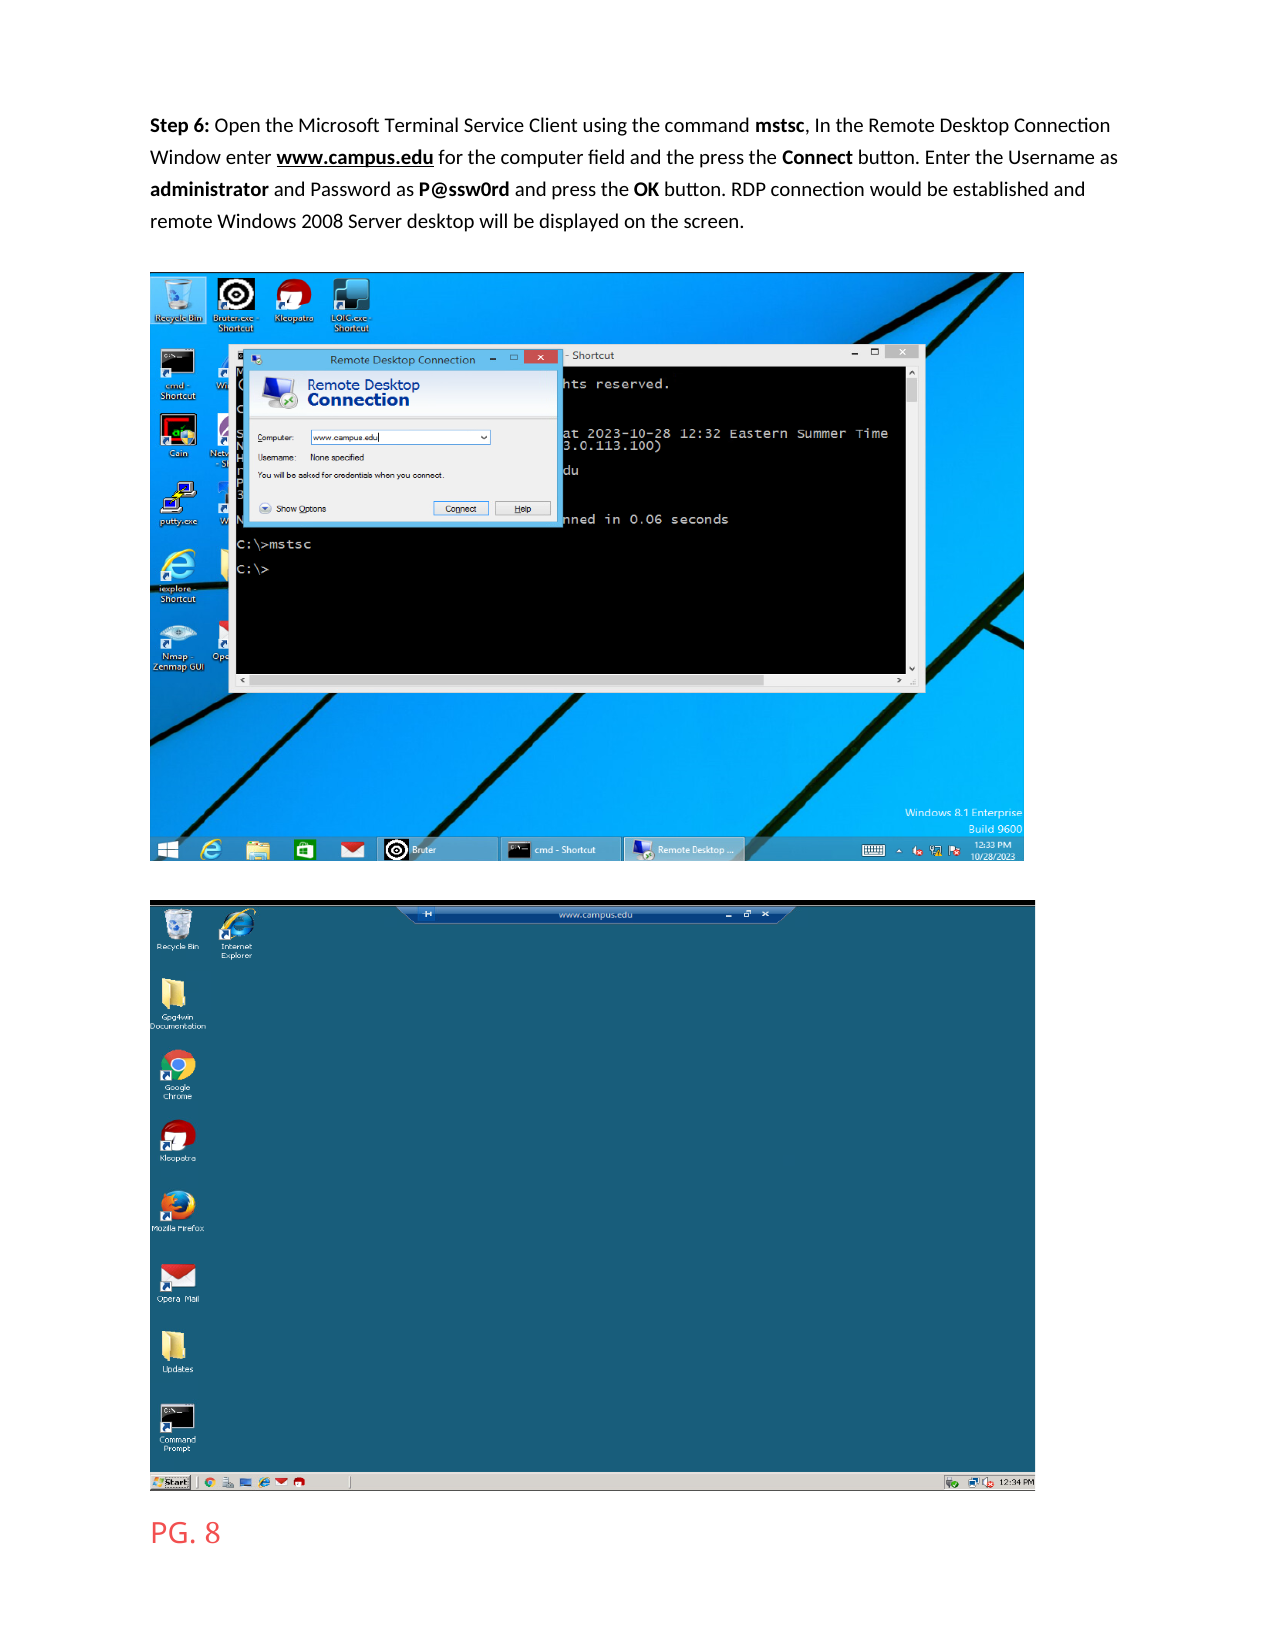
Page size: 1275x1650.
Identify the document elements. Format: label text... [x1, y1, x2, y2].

picture [219, 279, 254, 309]
picture [150, 277, 206, 324]
text Step 6: Open the Microsoft Terminal Service Client using the command mstsc, In the Remote Desktop Connection Window enter www.campus.edu for the computer field and the press the Connect button. Enter the Username as administrator and Password as P@ssw0rd and press the OK button. RDP connection would be established and remote Windows 2008 Server desktop will be displayed on the screen. [150, 112, 1125, 233]
picture [214, 315, 236, 320]
picture [150, 272, 1024, 861]
picture [150, 900, 1035, 1491]
